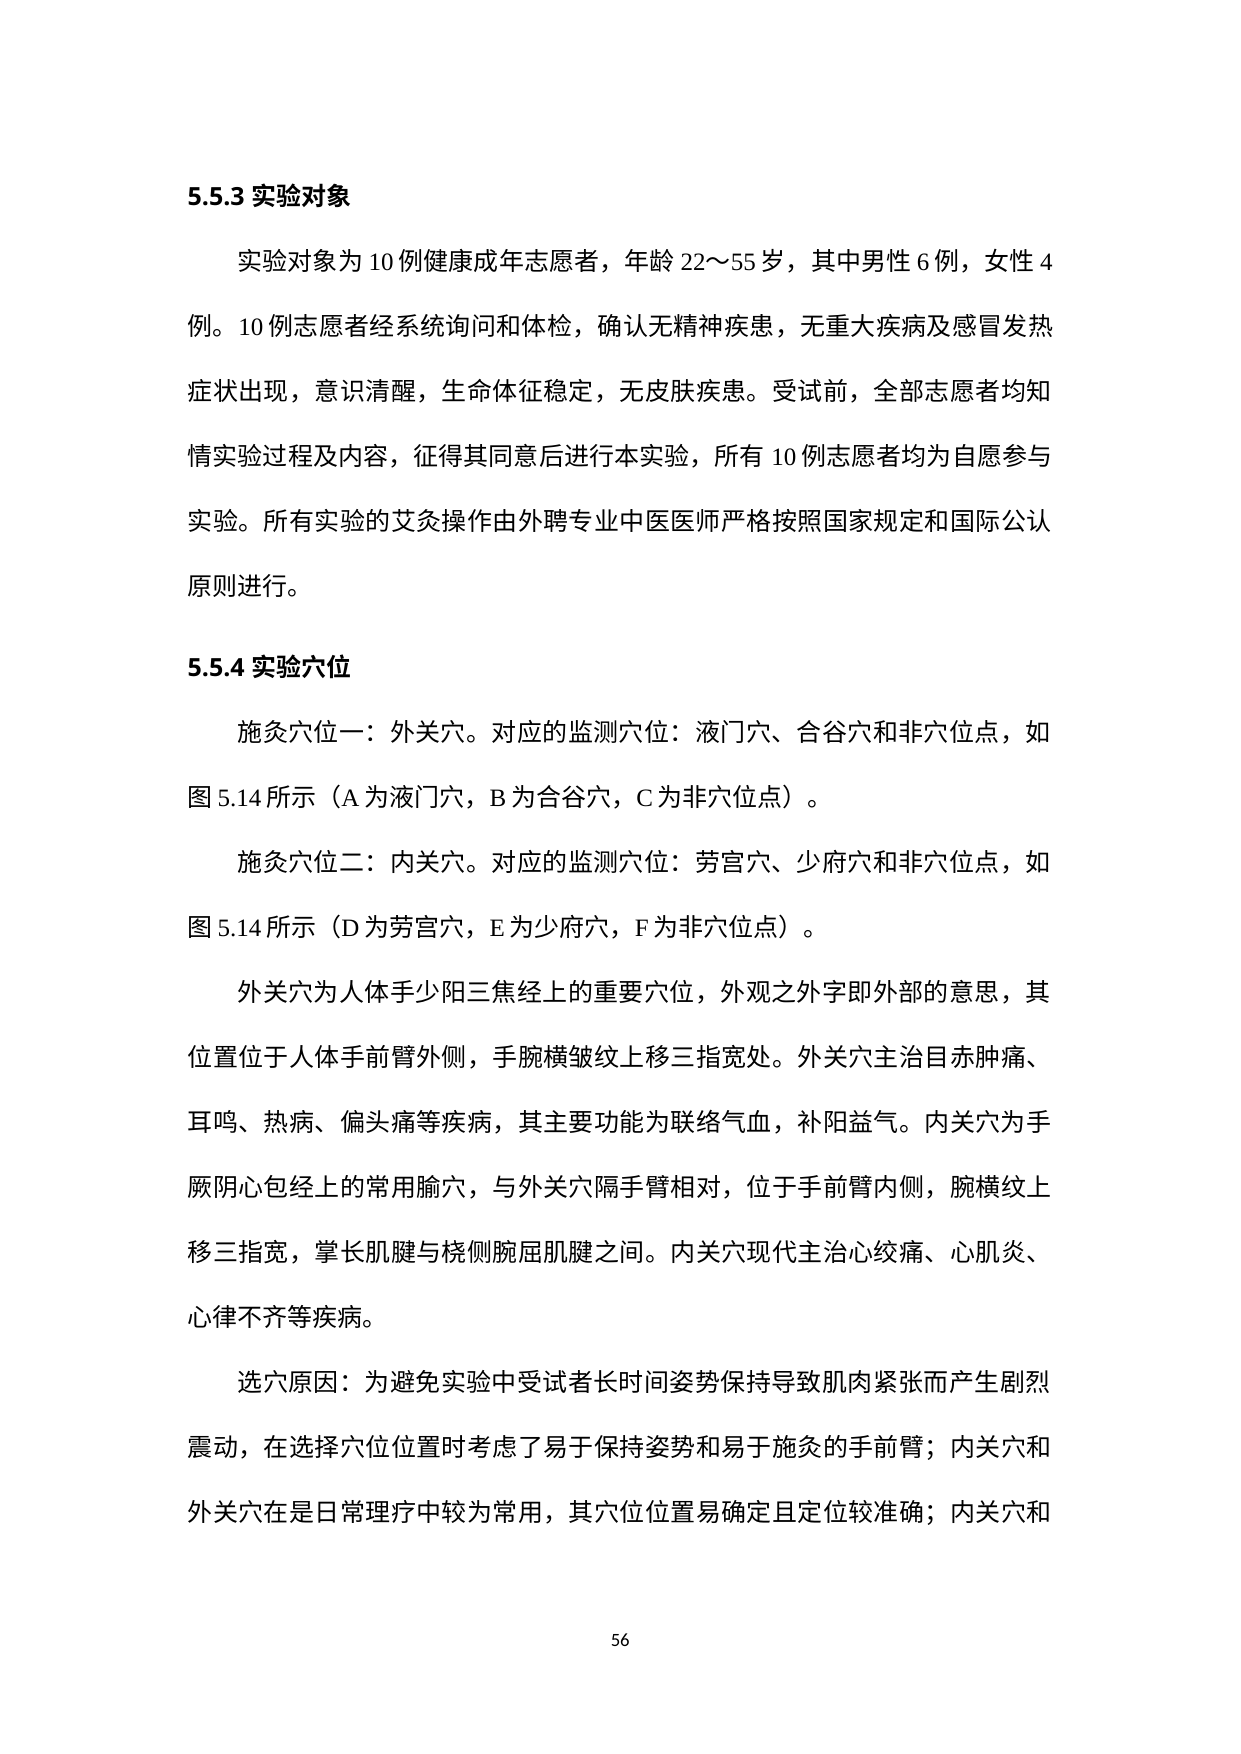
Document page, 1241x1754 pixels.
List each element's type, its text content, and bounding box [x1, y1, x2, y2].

text 5.5.3 实验对象 [187, 162, 1053, 227]
text 施灸穴位二：内关穴。对应的监测穴位：劳宫穴、少府穴和非穴位点，如图5.14所示（D为劳宫穴，E为少府穴，F为非穴位点）。 [187, 828, 1053, 958]
text 5.5.4 实验穴位 [187, 633, 1053, 698]
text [187, 1348, 1053, 1543]
text 实验对象为10例健康成年志愿者，年龄22～55岁，其中男性6例，女性4例。10例志愿者经系统询问和体检，确认无精神疾患，无重大疾病及感冒发热症状出现，意识清醒，生命体征稳定，无皮肤疾患。受试前，全部志愿者均知情实验过程及内容，征得其同意后进行本实验，所有10例志愿者均为自愿参与实验。所有实验的艾灸操作由外聘专业中医医师严格按照国家规定和国际公认原则进行。 [187, 227, 1053, 617]
text 外关穴为人体手少阳三焦经上的重要穴位，外观之外字即外部的意思，其位置位于人体手前臂外侧，手腕横皱纹上移三指宽处。外关穴主治目赤肿痛、耳鸣、热病、偏头痛等疾病，其主要功能为联络气血，补阳益气。内关穴为手厥阴心包经上的常用腧穴，与外关穴隔手臂相对，位于手前臂内侧，腕横纹上移三指宽，掌长肌腱与桡侧腕屈肌腱之间。内关穴现代主治心绞痛、心肌炎、心律不齐等疾病。 [187, 958, 1053, 1348]
text 施灸穴位一：外关穴。对应的监测穴位：液门穴、合谷穴和非穴位点，如图5.14所示（A为液门穴，B为合谷穴，C为非穴位点）。 [187, 698, 1053, 828]
